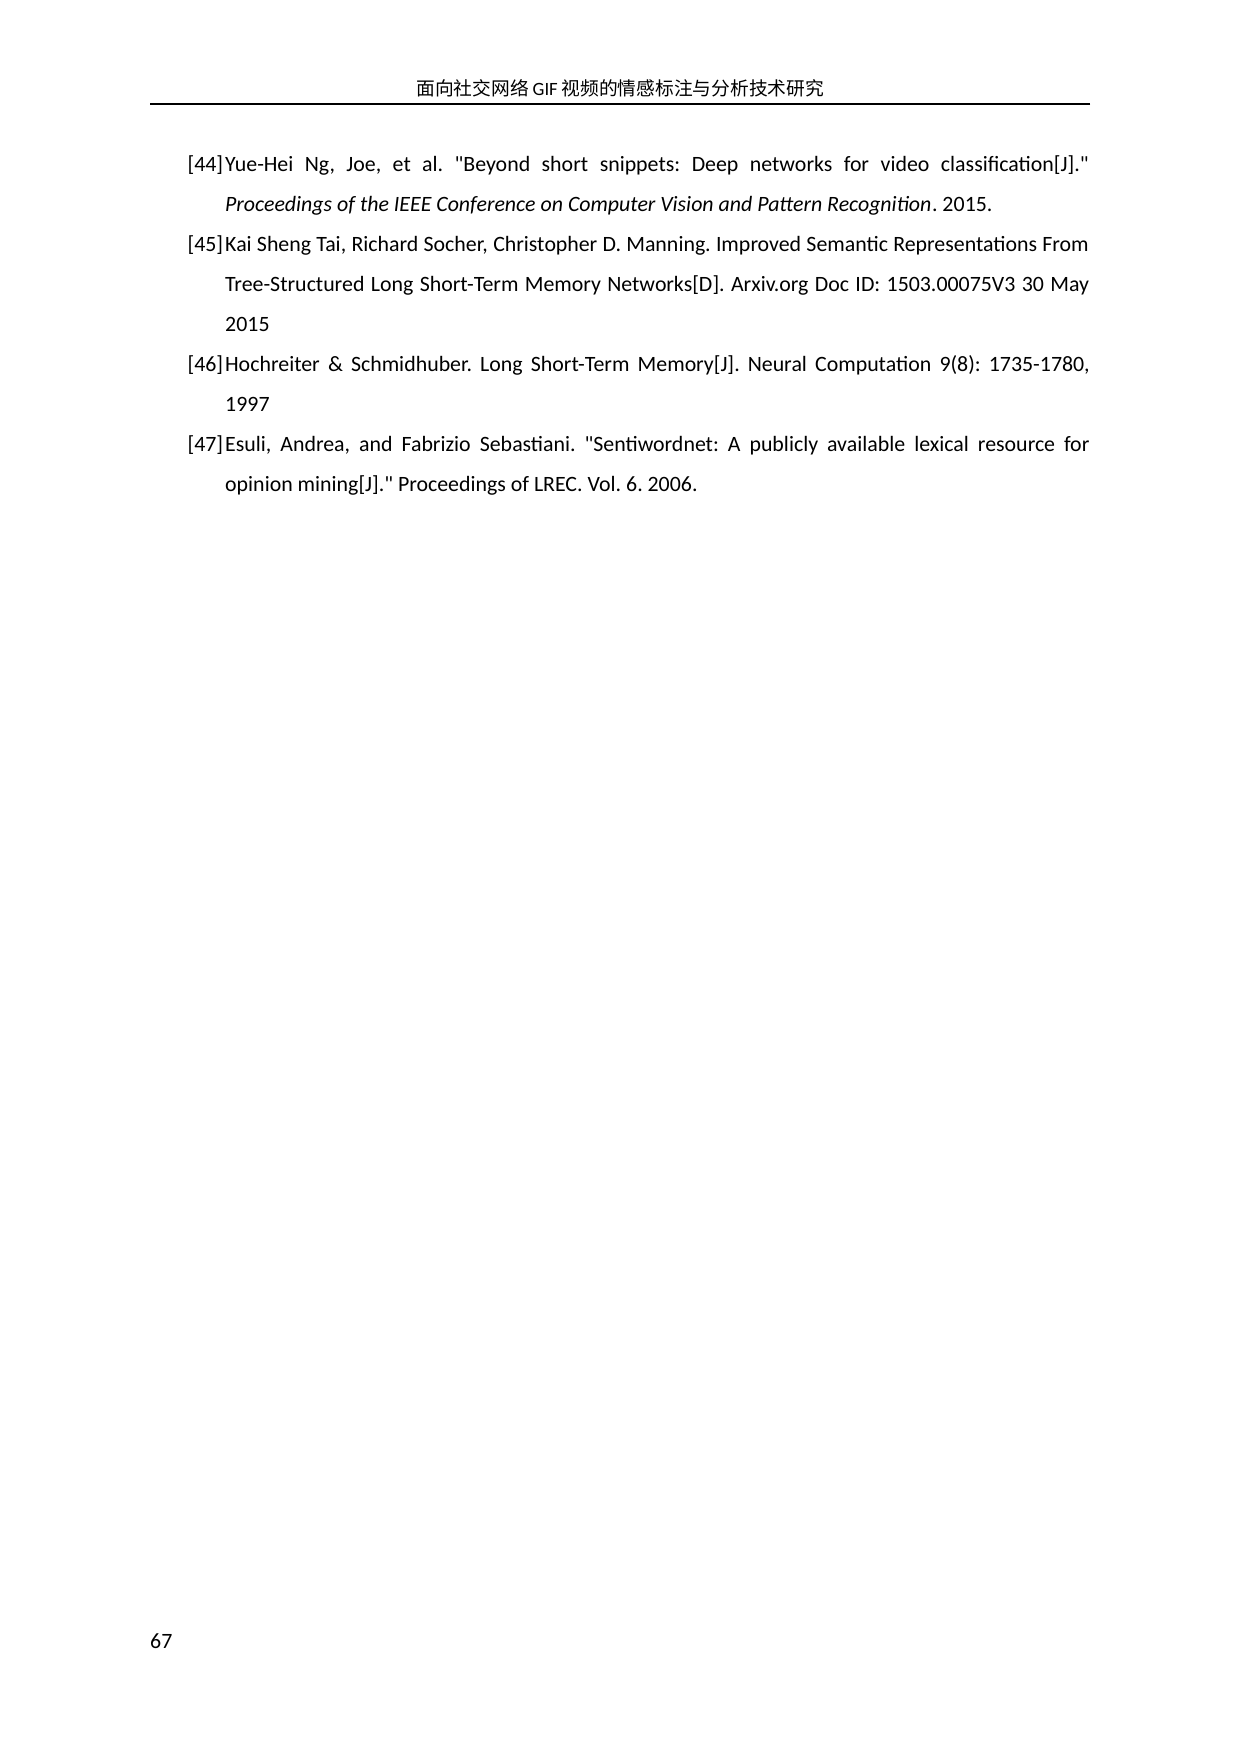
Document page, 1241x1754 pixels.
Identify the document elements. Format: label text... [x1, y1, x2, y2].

list Hochreiter & Schmidhuber. Long Short-Term Memory[J]. Neural Computation 9(8): 1735-1780, 1997 [187, 350, 1090, 417]
list Kai Sheng Tai, Richard Socher, Christopher D. Manning. Improved Semantic Representations From Tree-Structured Long Short-Term Memory Networks[D]. Arxiv.org Doc ID: 1503.00075V3 30 May 2015 [187, 230, 1090, 337]
list Esuli, Andrea, and Fabrizio Sebastiani. "Sentiwordnet: A publicly available lexical resource for opinion mining[J]." Proceedings of LREC. Vol. 6. 2006. [187, 430, 1090, 497]
list Yue-Hei Ng, Joe, et al. "Beyond short snippets: Deep networks for video classification[J]." Proceedings of the IEEE Conference on Computer Vision and Pattern Recognition. 2015. [187, 150, 1090, 217]
